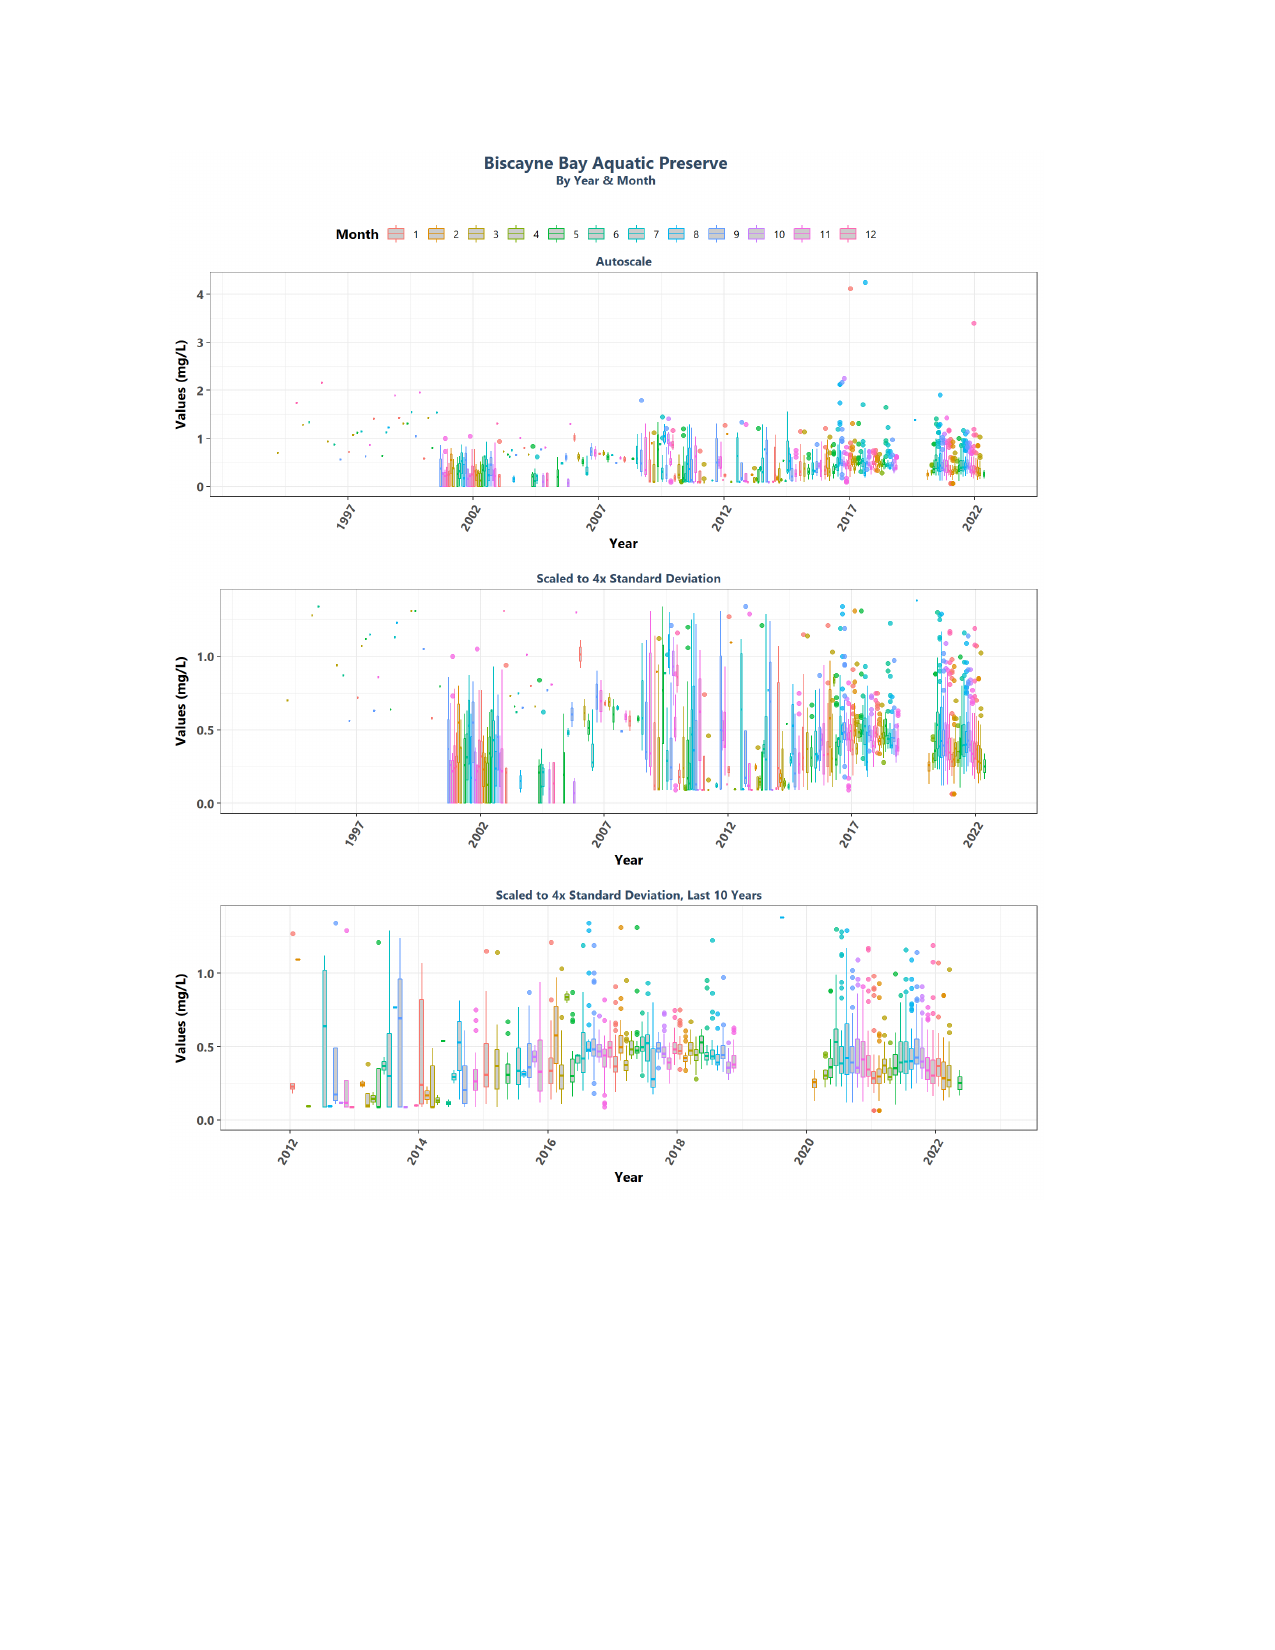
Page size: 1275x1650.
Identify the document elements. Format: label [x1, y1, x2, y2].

picture [168, 150, 1044, 1200]
